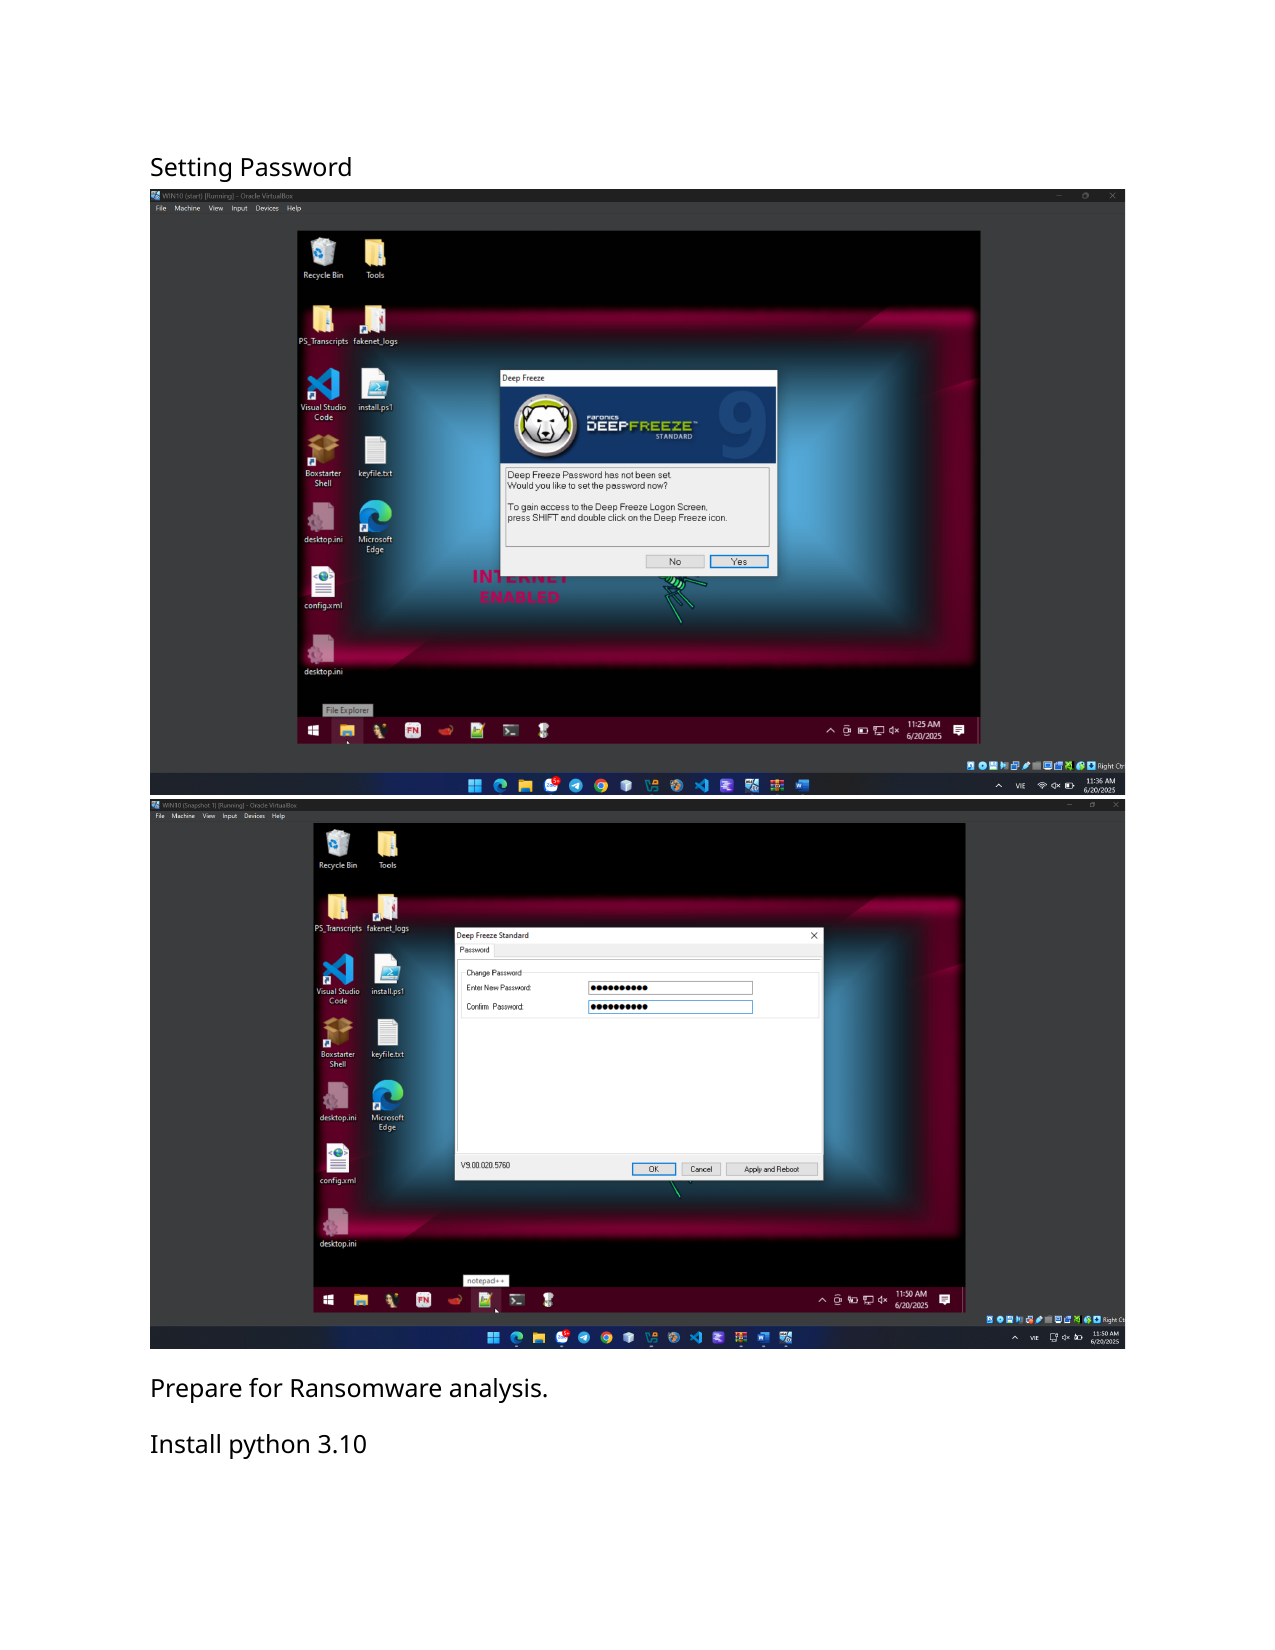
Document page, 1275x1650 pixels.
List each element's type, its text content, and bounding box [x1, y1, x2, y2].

text Install python 3.10 [150, 1427, 1125, 1461]
picture [150, 189, 1125, 795]
picture [150, 799, 1125, 1349]
text Prepare for Ransomware analysis. [150, 1371, 1125, 1405]
text Setting Password [150, 150, 1125, 189]
